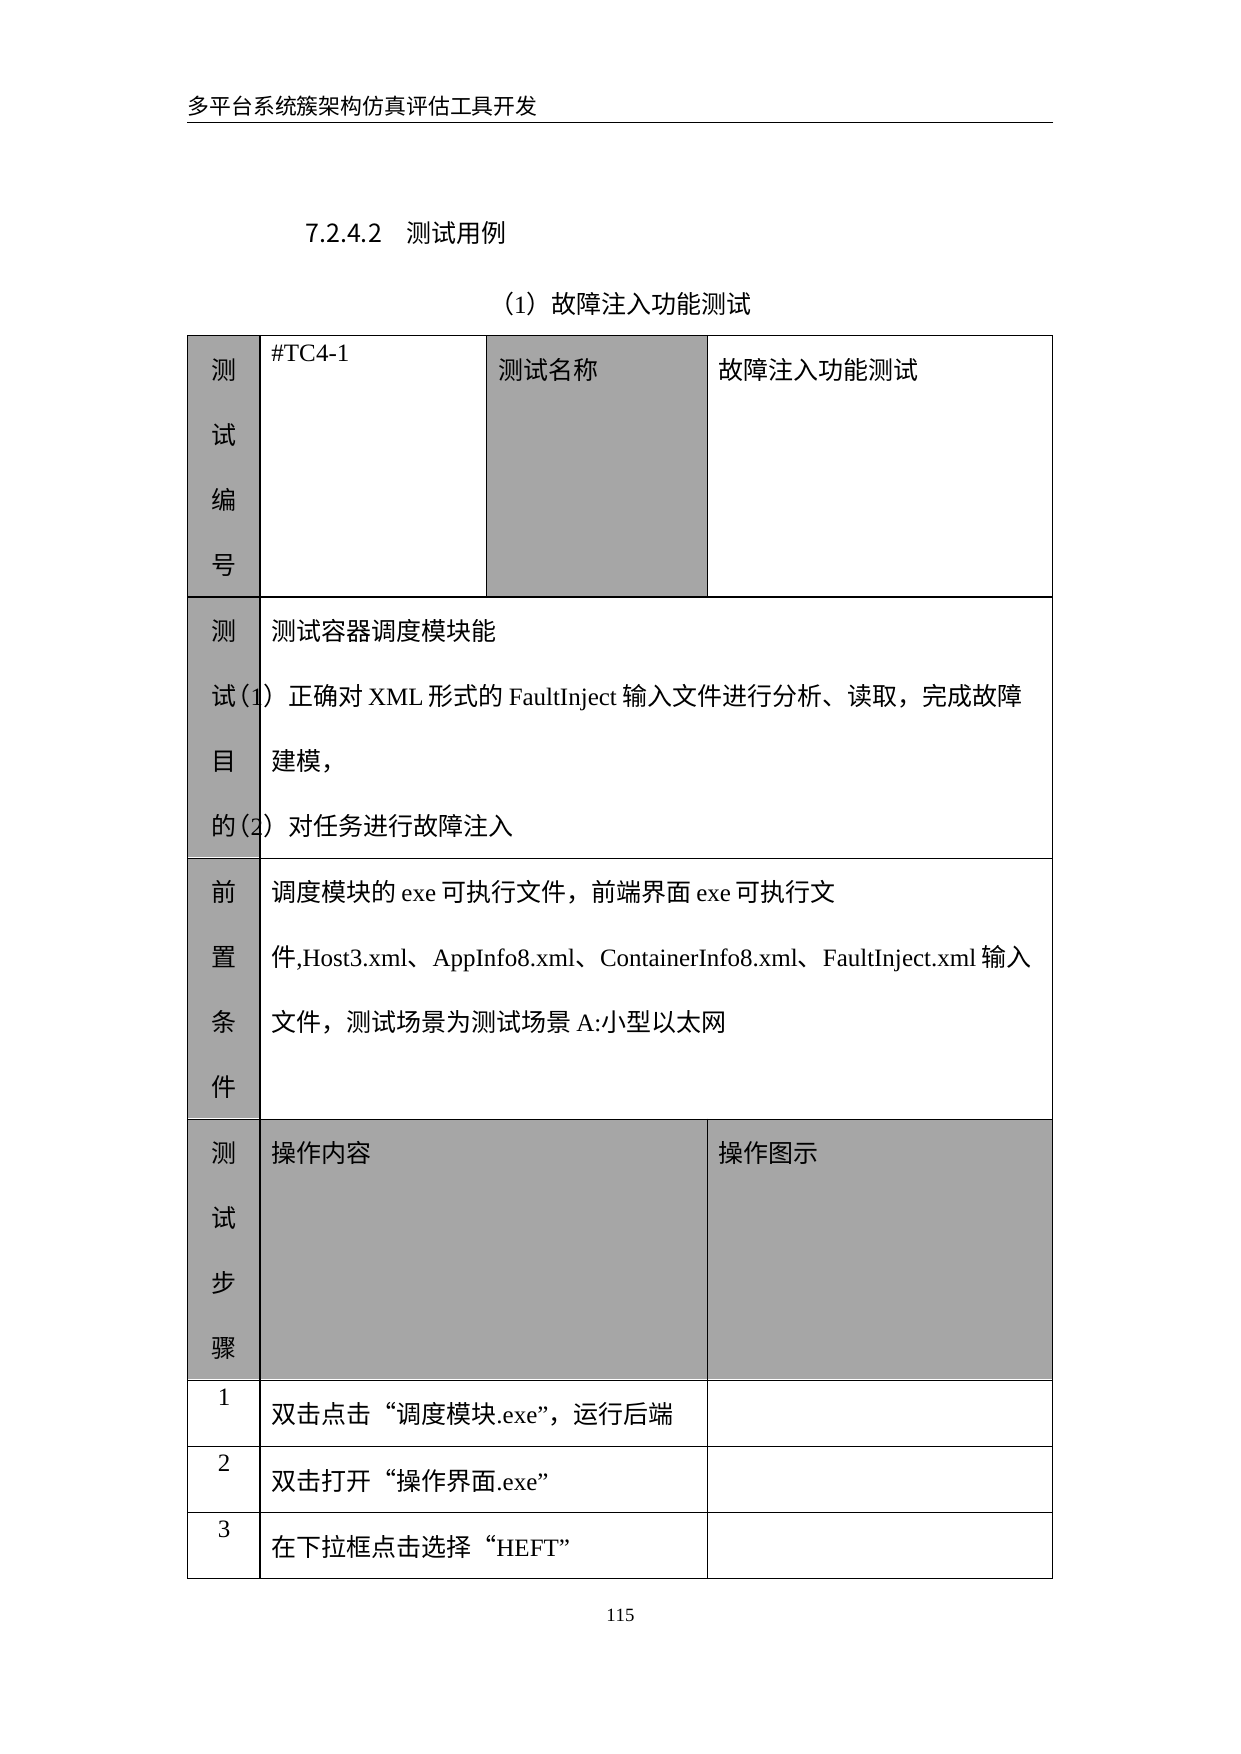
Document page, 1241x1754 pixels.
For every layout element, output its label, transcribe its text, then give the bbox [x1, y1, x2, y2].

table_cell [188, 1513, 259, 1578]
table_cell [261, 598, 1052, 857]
list 测试用例 [305, 199, 1028, 264]
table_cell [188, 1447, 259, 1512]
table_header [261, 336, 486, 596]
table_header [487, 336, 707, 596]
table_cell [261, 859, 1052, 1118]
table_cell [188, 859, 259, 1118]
text （1）故障注入功能测试 [187, 270, 1053, 335]
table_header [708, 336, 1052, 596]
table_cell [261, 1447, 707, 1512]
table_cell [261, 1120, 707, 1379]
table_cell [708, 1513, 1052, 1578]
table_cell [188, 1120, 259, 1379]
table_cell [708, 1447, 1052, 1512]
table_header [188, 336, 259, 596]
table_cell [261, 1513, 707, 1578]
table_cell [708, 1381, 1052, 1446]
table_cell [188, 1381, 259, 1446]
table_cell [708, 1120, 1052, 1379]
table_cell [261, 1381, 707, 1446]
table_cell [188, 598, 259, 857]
